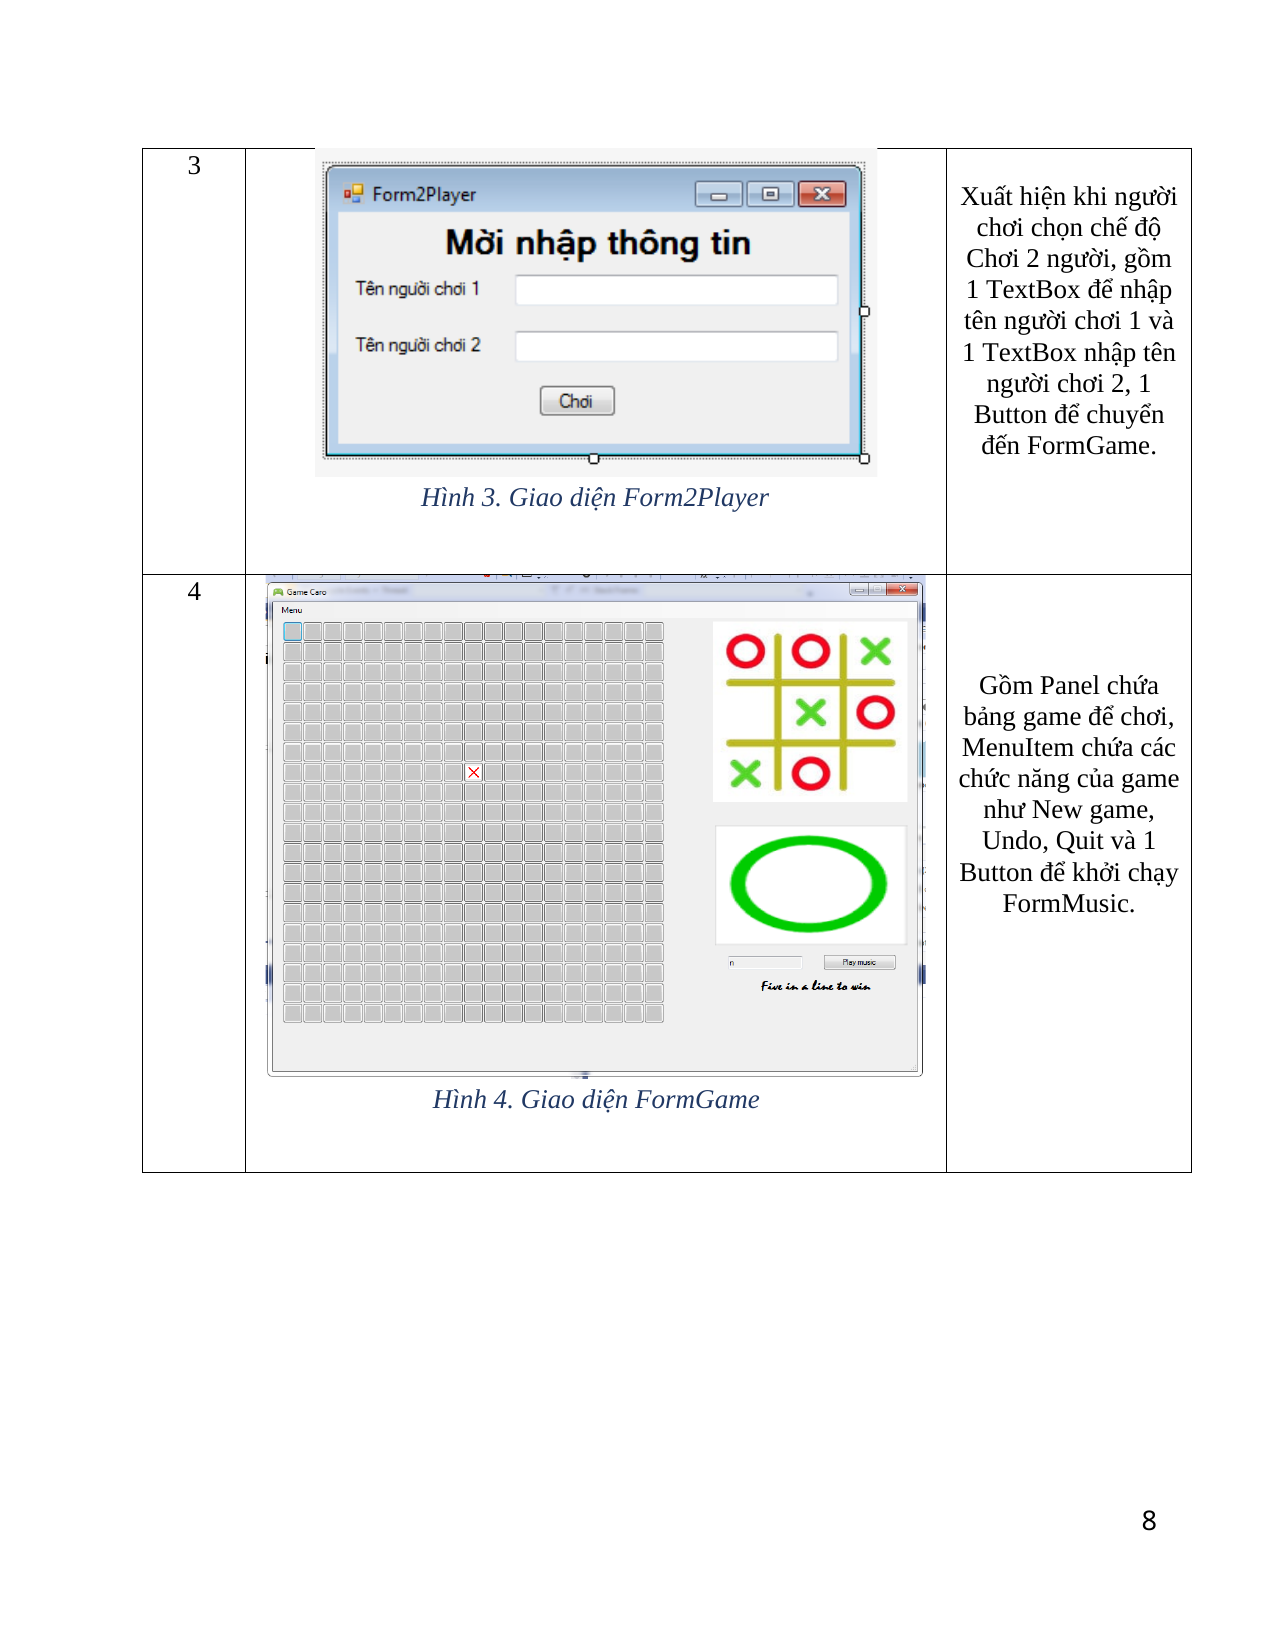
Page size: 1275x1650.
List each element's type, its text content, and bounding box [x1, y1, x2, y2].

table_cell Hình 3. Giao diện Form2Player [246, 149, 946, 574]
table_cell Gồm Panel chứa bảng game để chơi, MenuItem chứa các chức năng của game như New game, Undo, Quit và 1 Button để khởi chạy FormMusic. [947, 575, 1191, 1172]
picture [265, 575, 926, 1079]
picture [315, 148, 878, 477]
table_cell 4 [143, 575, 245, 1172]
table_cell Hình 4. Giao diện FormGame [246, 575, 946, 1172]
table_cell Xuất hiện khi người chơi chọn chế độ Chơi 2 người, gồm 1 TextBox để nhập tên người chơi 1 và 1 TextBox nhập tên người chơi 2, 1 Button để chuyển đến FormGame. [947, 149, 1191, 574]
table_cell 3 [143, 149, 245, 574]
